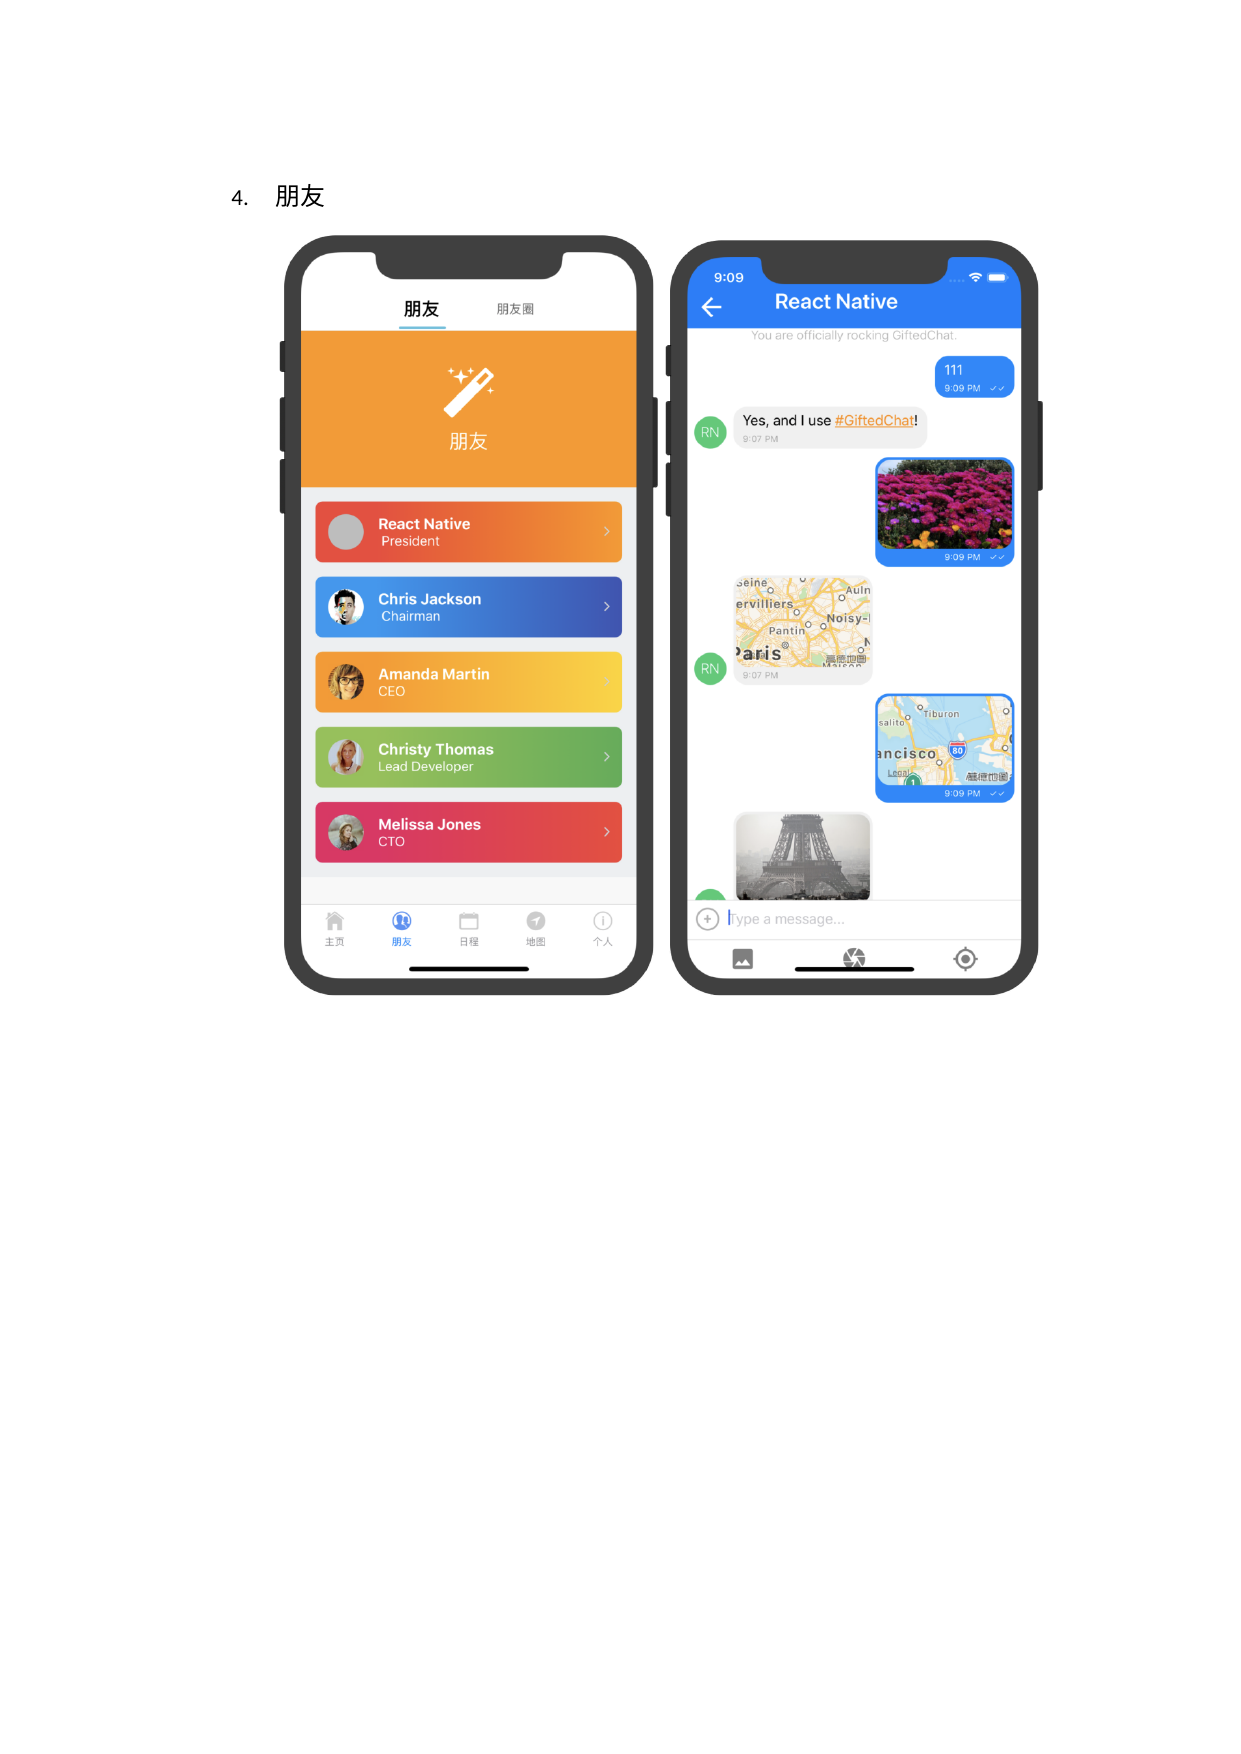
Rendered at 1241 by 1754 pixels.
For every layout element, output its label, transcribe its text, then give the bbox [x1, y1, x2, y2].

list 朋友 [231, 162, 1053, 227]
picture [275, 234, 1047, 996]
